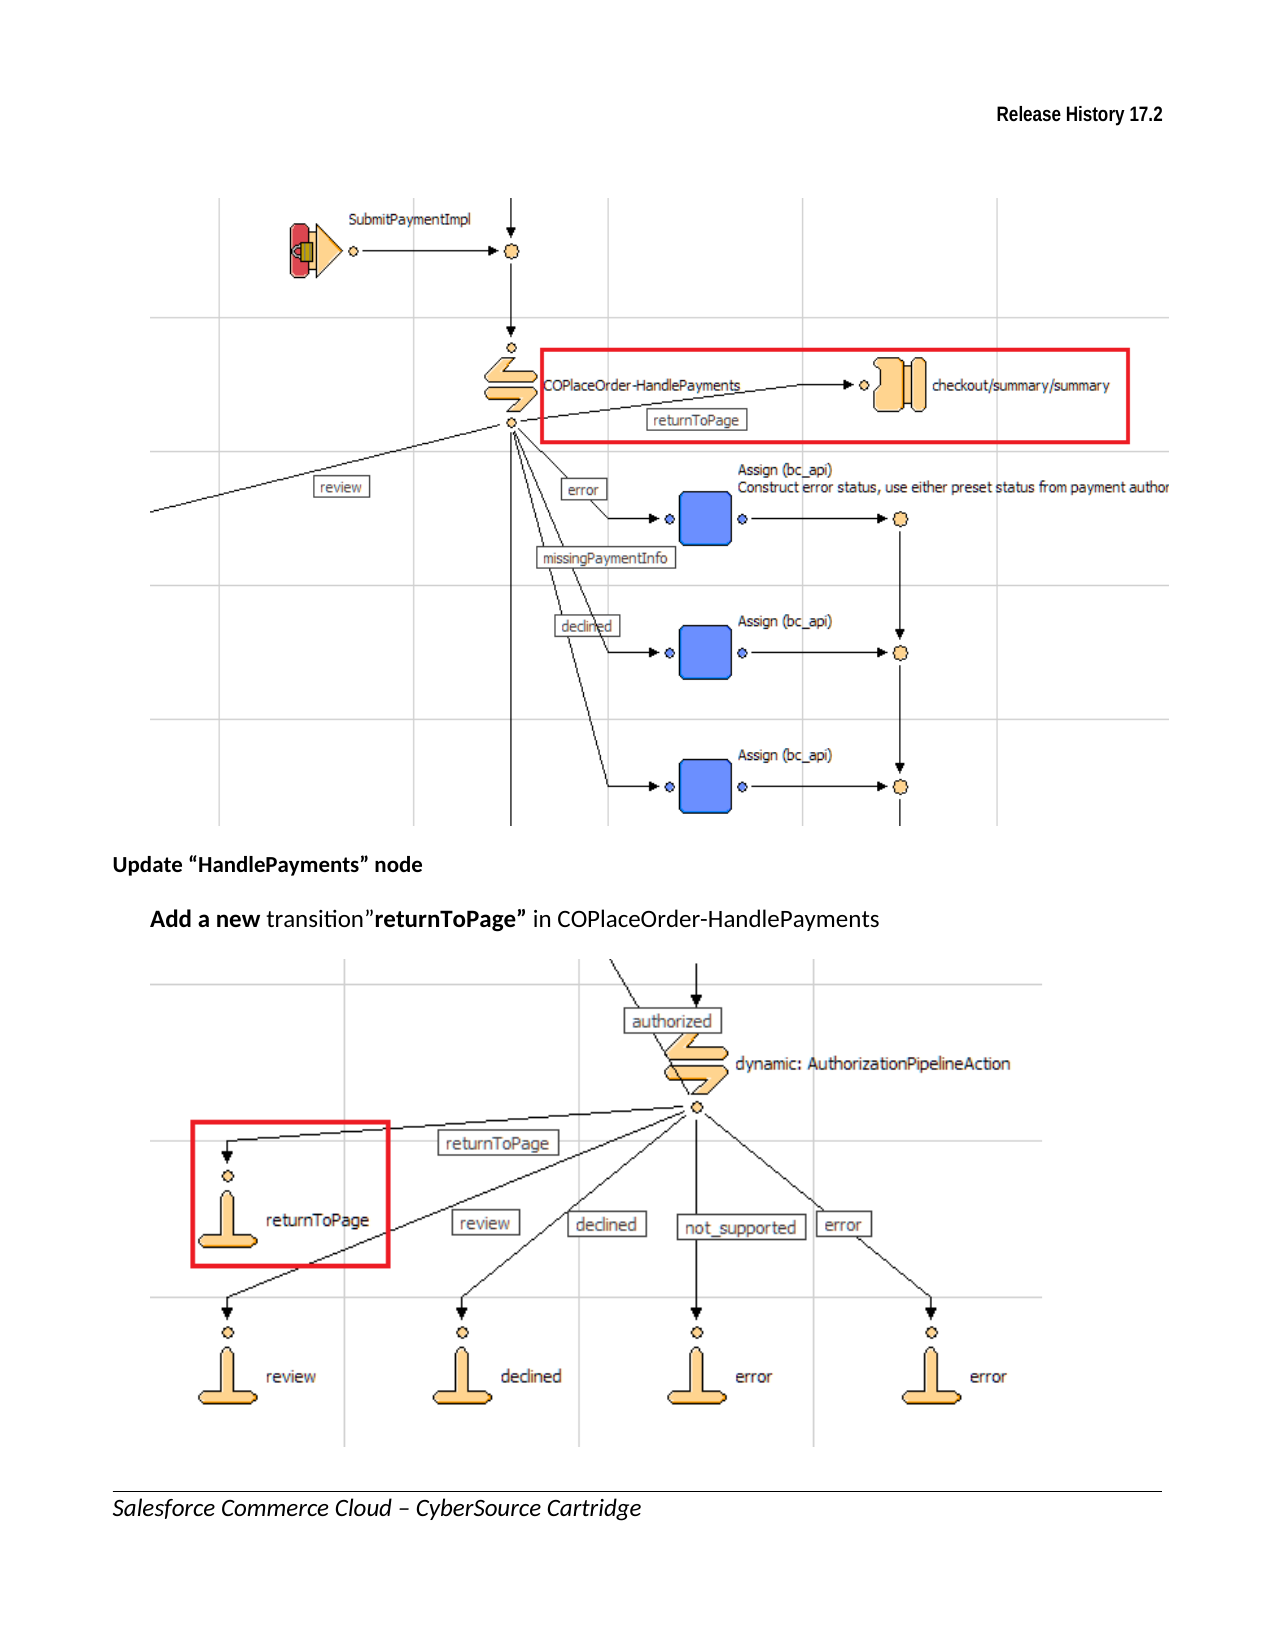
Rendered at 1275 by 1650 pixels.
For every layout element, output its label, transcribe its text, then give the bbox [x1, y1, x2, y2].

picture [150, 959, 1043, 1447]
subtitle Update “HandlePayments” node [112, 851, 1162, 879]
text Add a new transition”returnToPage” in COPlaceOrder-HandlePayments [150, 904, 1162, 934]
picture [150, 198, 1169, 826]
